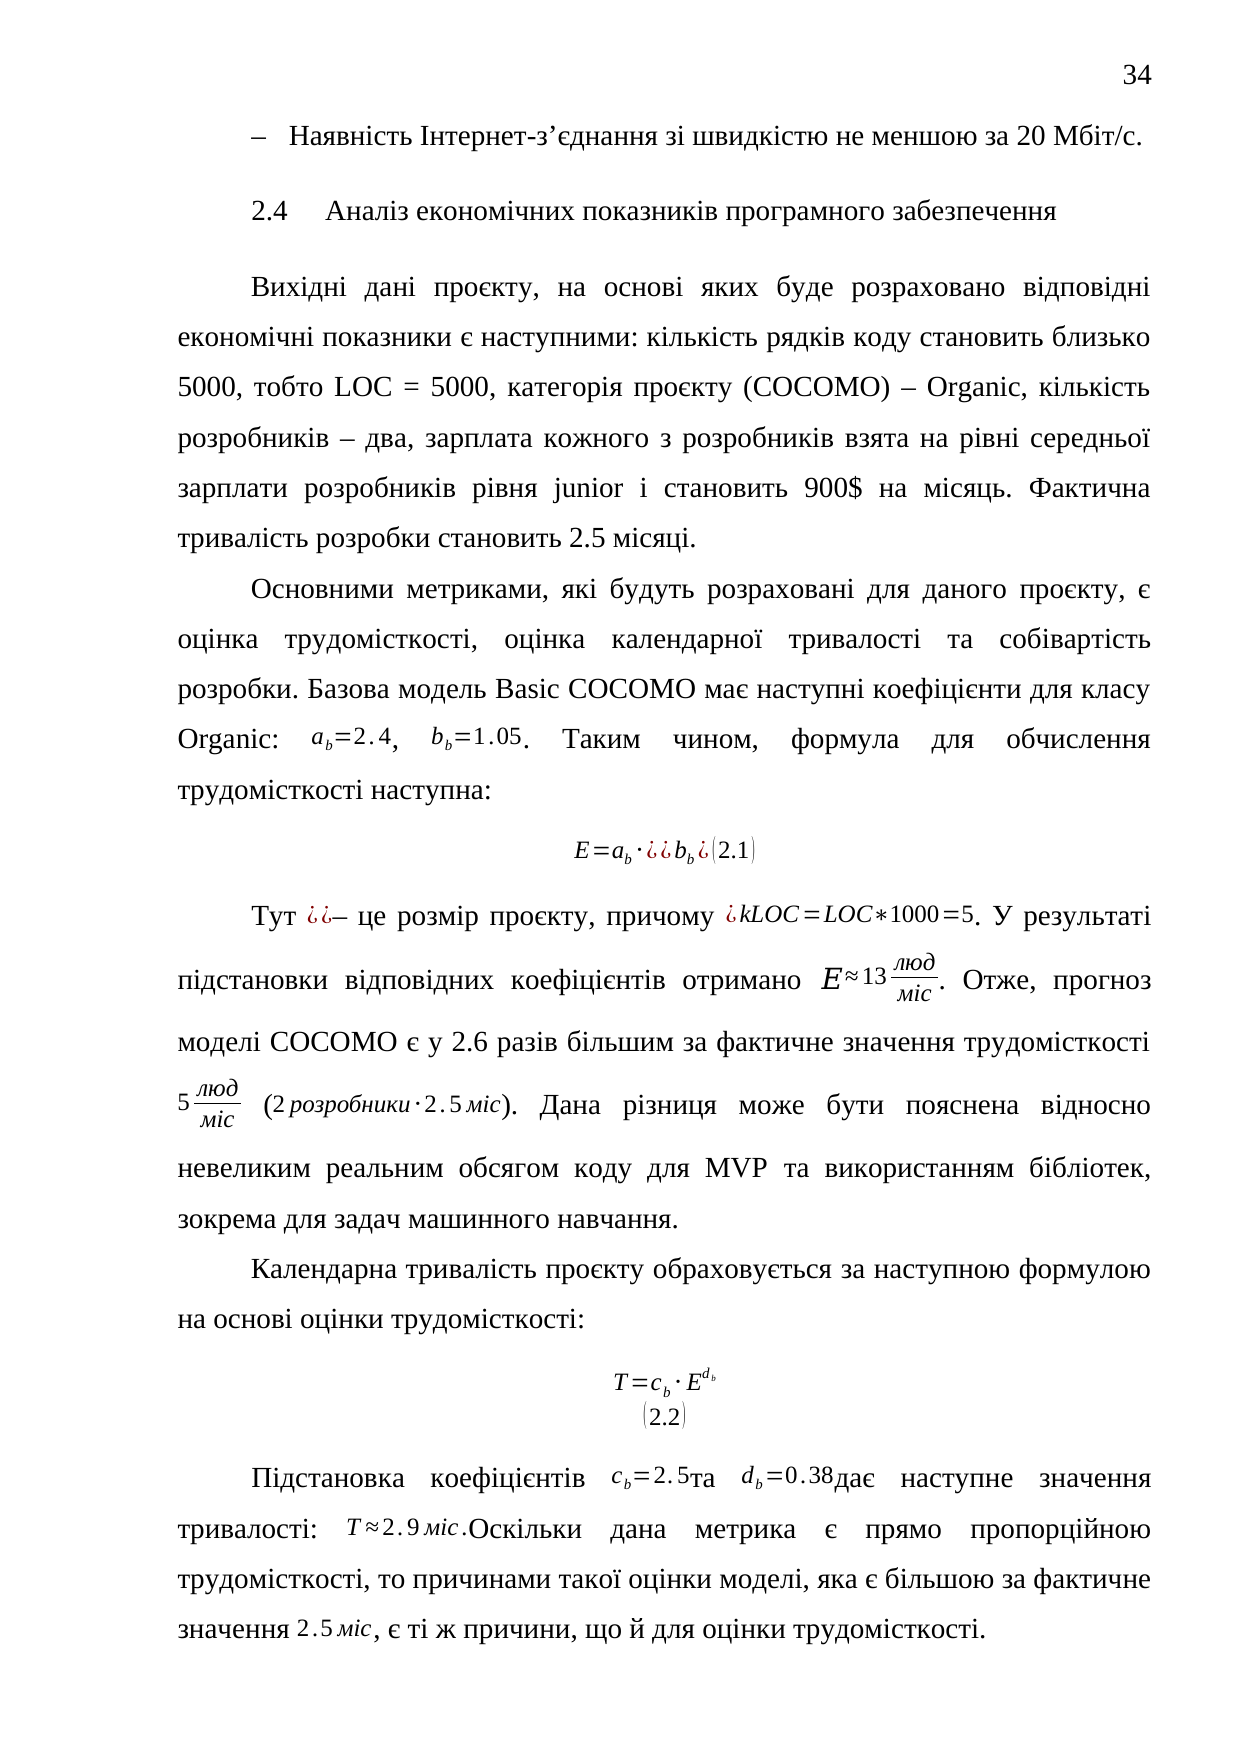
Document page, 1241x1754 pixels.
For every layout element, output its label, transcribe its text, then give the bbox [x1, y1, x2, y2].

text Тут – це розмір проєкту, причому . У результаті підстановки відповідних коефіцієнтів отримано 𝐸. Отже, прогноз моделі COCOMO є у 2.6 разів більшим за фактичне значення трудомісткості (). Дана різниця може бути пояснена відносно невеликим реальним обсягом коду для MVP та використанням бібліотек, зокрема для задач машинного навчання. [177, 898, 1152, 1234]
text Основними метриками, які будуть розраховані для даного проєкту, є оцінка трудомісткості, оцінка календарної тривалості та собівартість розробки. Базова модель Basic COCOMO має наступні коефіцієнти для класу Organic: , . Таким чином, формула для обчислення трудомісткості наступна: [177, 571, 1152, 806]
text Вихідні дані проєкту, на основі яких буде розраховано відповідні економічні показники є наступними: кількість рядків коду становить близько 5000, тобто LOC = 5000, категорія проєкту (COCOMO) – Organic, кількість розробників – два, зарплата кожного з розробників взята на рівні середньої зарплати розробників рівня junior і становить 900$ на місяць. Фактична тривалість розробки становить 2.5 місяці. [177, 269, 1152, 554]
text Підстановка коефіцієнтів та дає наступне значення тривалості: Оскільки дана метрика є прямо пропорційною трудомісткості, то причинами такої оцінки моделі, яка є більшою за фактичне значення , є ті ж причини, що й для оцінки трудомісткості. [177, 1461, 1152, 1645]
list Наявність Інтернет-з’єднання зі швидкістю не меншою за 20 Мбіт/с. [251, 118, 1152, 152]
text Календарна тривалість проєкту обраховується за наступною формулою на основі оцінки трудомісткості: [177, 1251, 1152, 1335]
subtitle Аналіз економічних показників програмного забезпечення [251, 193, 1152, 227]
